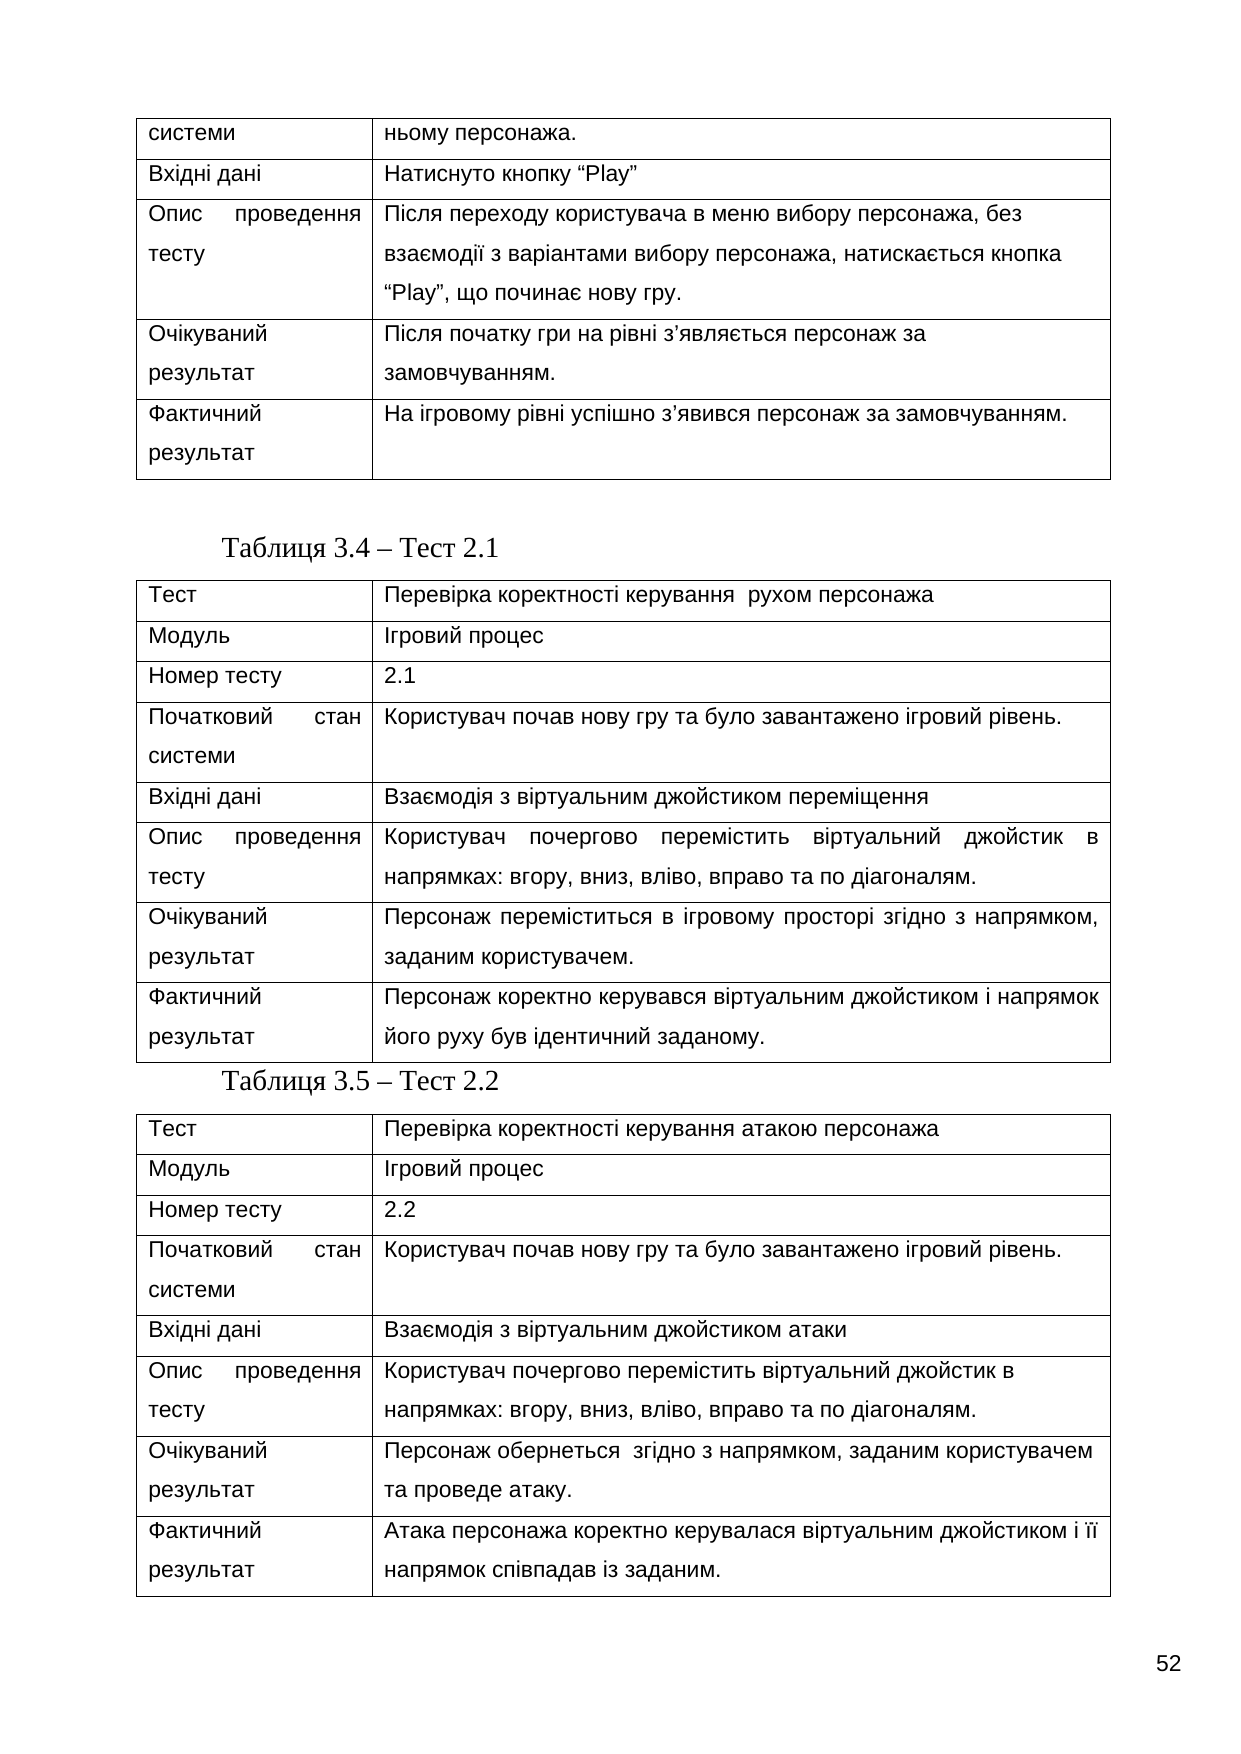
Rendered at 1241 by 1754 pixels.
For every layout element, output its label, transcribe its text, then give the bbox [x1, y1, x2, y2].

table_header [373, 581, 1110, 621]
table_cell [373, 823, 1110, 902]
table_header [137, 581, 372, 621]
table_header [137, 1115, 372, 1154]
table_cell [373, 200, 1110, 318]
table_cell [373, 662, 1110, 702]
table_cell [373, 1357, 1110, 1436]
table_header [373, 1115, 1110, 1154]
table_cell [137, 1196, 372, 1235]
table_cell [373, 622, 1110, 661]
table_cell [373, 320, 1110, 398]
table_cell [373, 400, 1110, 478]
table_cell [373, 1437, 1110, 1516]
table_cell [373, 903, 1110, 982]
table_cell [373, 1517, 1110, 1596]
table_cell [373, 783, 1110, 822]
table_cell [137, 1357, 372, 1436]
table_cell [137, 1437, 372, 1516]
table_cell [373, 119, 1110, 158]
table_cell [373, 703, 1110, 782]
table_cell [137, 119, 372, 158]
text Таблиця 3.4 – Тест 2.1 [148, 530, 1181, 563]
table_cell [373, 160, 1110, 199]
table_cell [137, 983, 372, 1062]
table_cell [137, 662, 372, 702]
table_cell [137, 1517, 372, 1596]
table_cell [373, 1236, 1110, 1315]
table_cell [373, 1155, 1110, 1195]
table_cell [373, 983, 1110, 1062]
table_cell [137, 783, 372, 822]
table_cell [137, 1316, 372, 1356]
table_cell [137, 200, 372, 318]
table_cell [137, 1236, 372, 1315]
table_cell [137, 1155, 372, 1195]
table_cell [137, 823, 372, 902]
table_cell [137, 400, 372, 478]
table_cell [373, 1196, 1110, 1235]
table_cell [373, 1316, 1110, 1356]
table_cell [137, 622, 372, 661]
text Таблиця 3.5 – Тест 2.2 [148, 1063, 1181, 1097]
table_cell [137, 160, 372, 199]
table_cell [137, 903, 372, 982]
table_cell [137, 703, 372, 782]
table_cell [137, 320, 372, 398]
